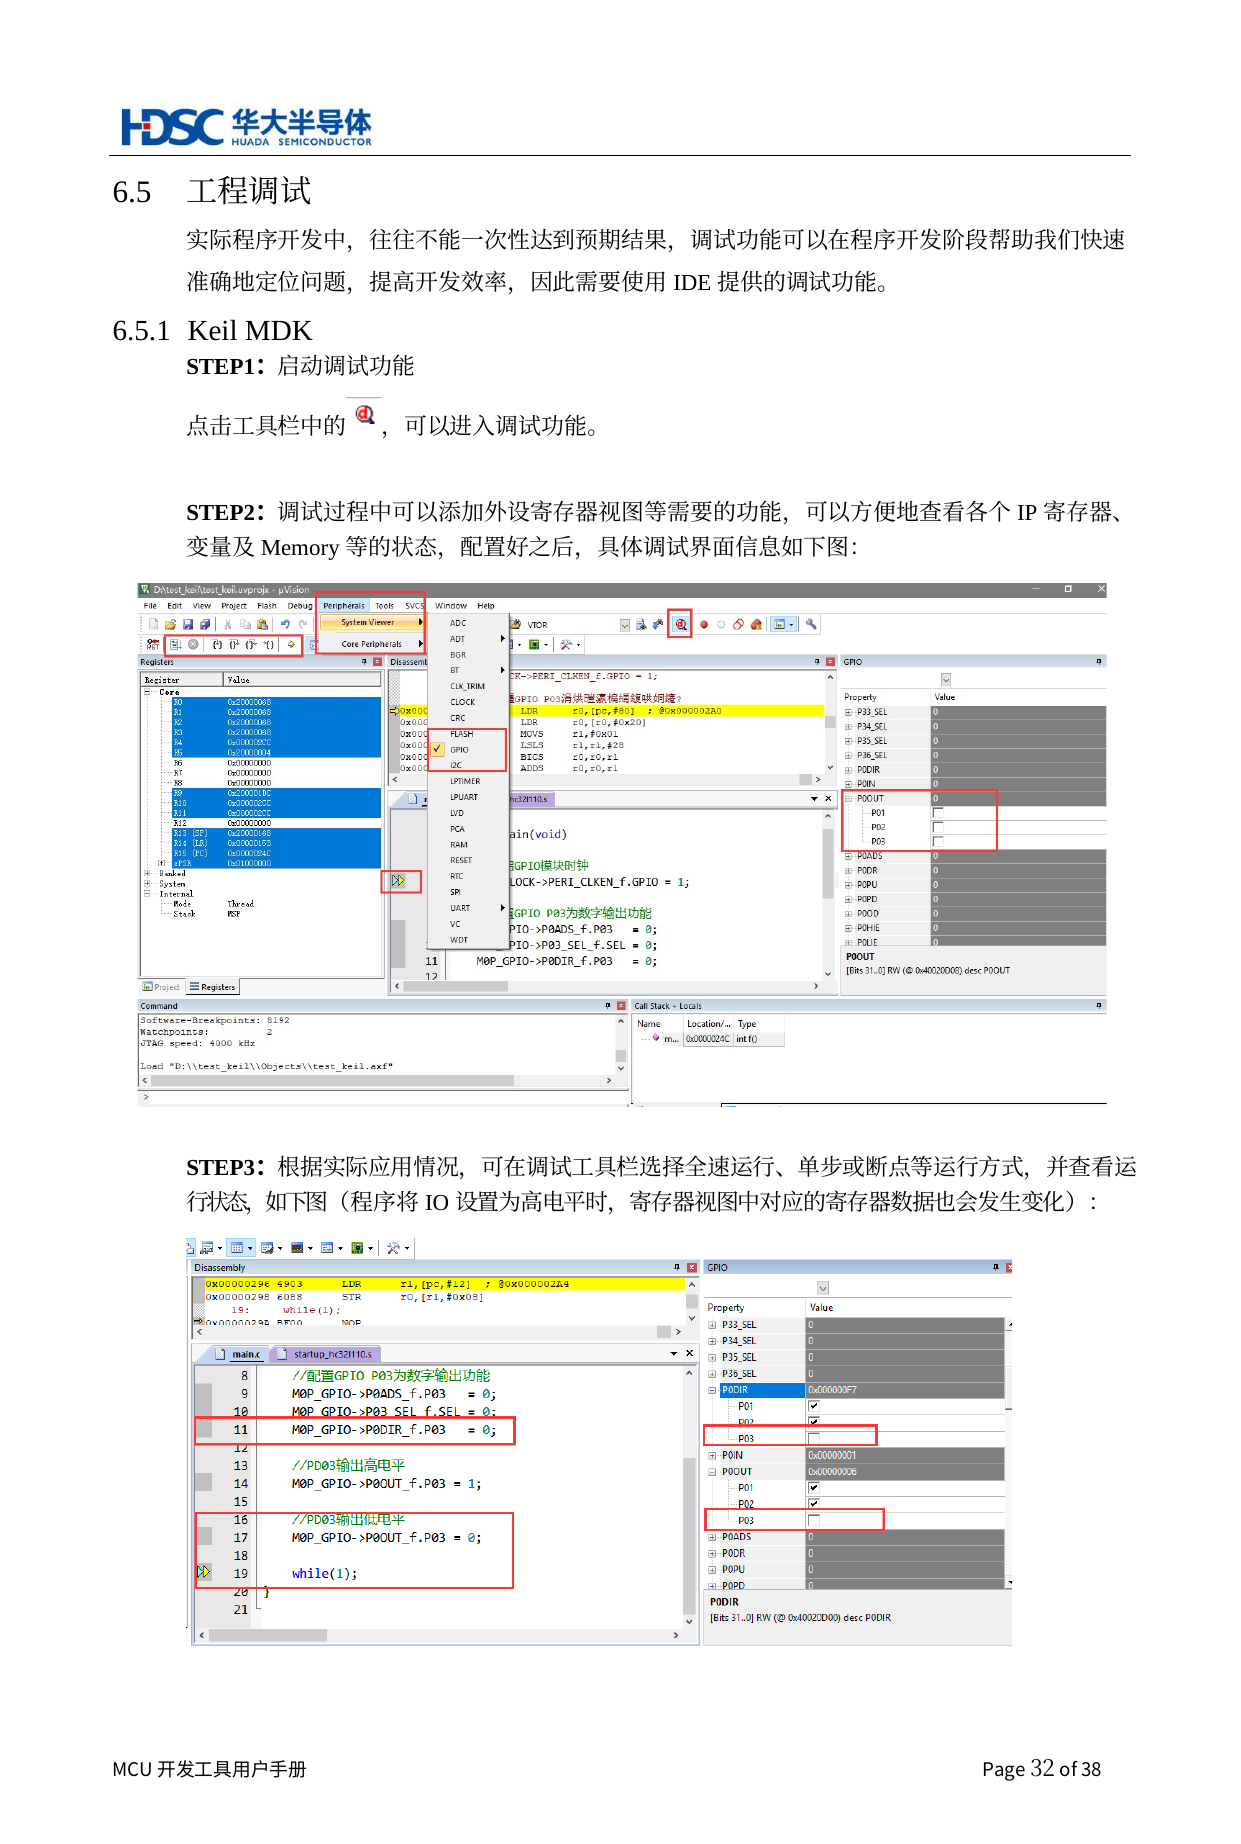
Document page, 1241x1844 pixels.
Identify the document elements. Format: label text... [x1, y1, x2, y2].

picture [346, 397, 382, 408]
picture [186, 1238, 1013, 1646]
text 点击工具栏中的 ，可以进入调试功能。 [186, 408, 1153, 441]
text STEP1：启动调试功能 [186, 348, 1153, 381]
text STEP3：根据实际应用情况，可在调试工具栏选择全速运行、单步或断点等运行方式，并查看运行状态，如下图（程序将 IO 设置为高电平时，寄存器视图中对应的寄存器数据也会发生变化）： [186, 1149, 1141, 1217]
picture [121, 100, 373, 152]
subtitle 工程调试 [112, 167, 1153, 212]
subtitle Keil MDK [112, 313, 1153, 346]
text STEP2：调试过程中可以添加外设寄存器视图等需要的功能，可以方便地查看各个 IP 寄存器、变量及 Memory 等的状态，配置好之后，具体调试界面信息如下图： [186, 494, 1142, 562]
text 实际程序开发中，往往不能一次性达到预期结果，调试功能可以在程序开发阶段帮助我们快速准确地定位问题，提高开发效率，因此需要使用 IDE 提供的调试功能。 [186, 222, 1126, 297]
picture [137, 583, 1107, 1107]
